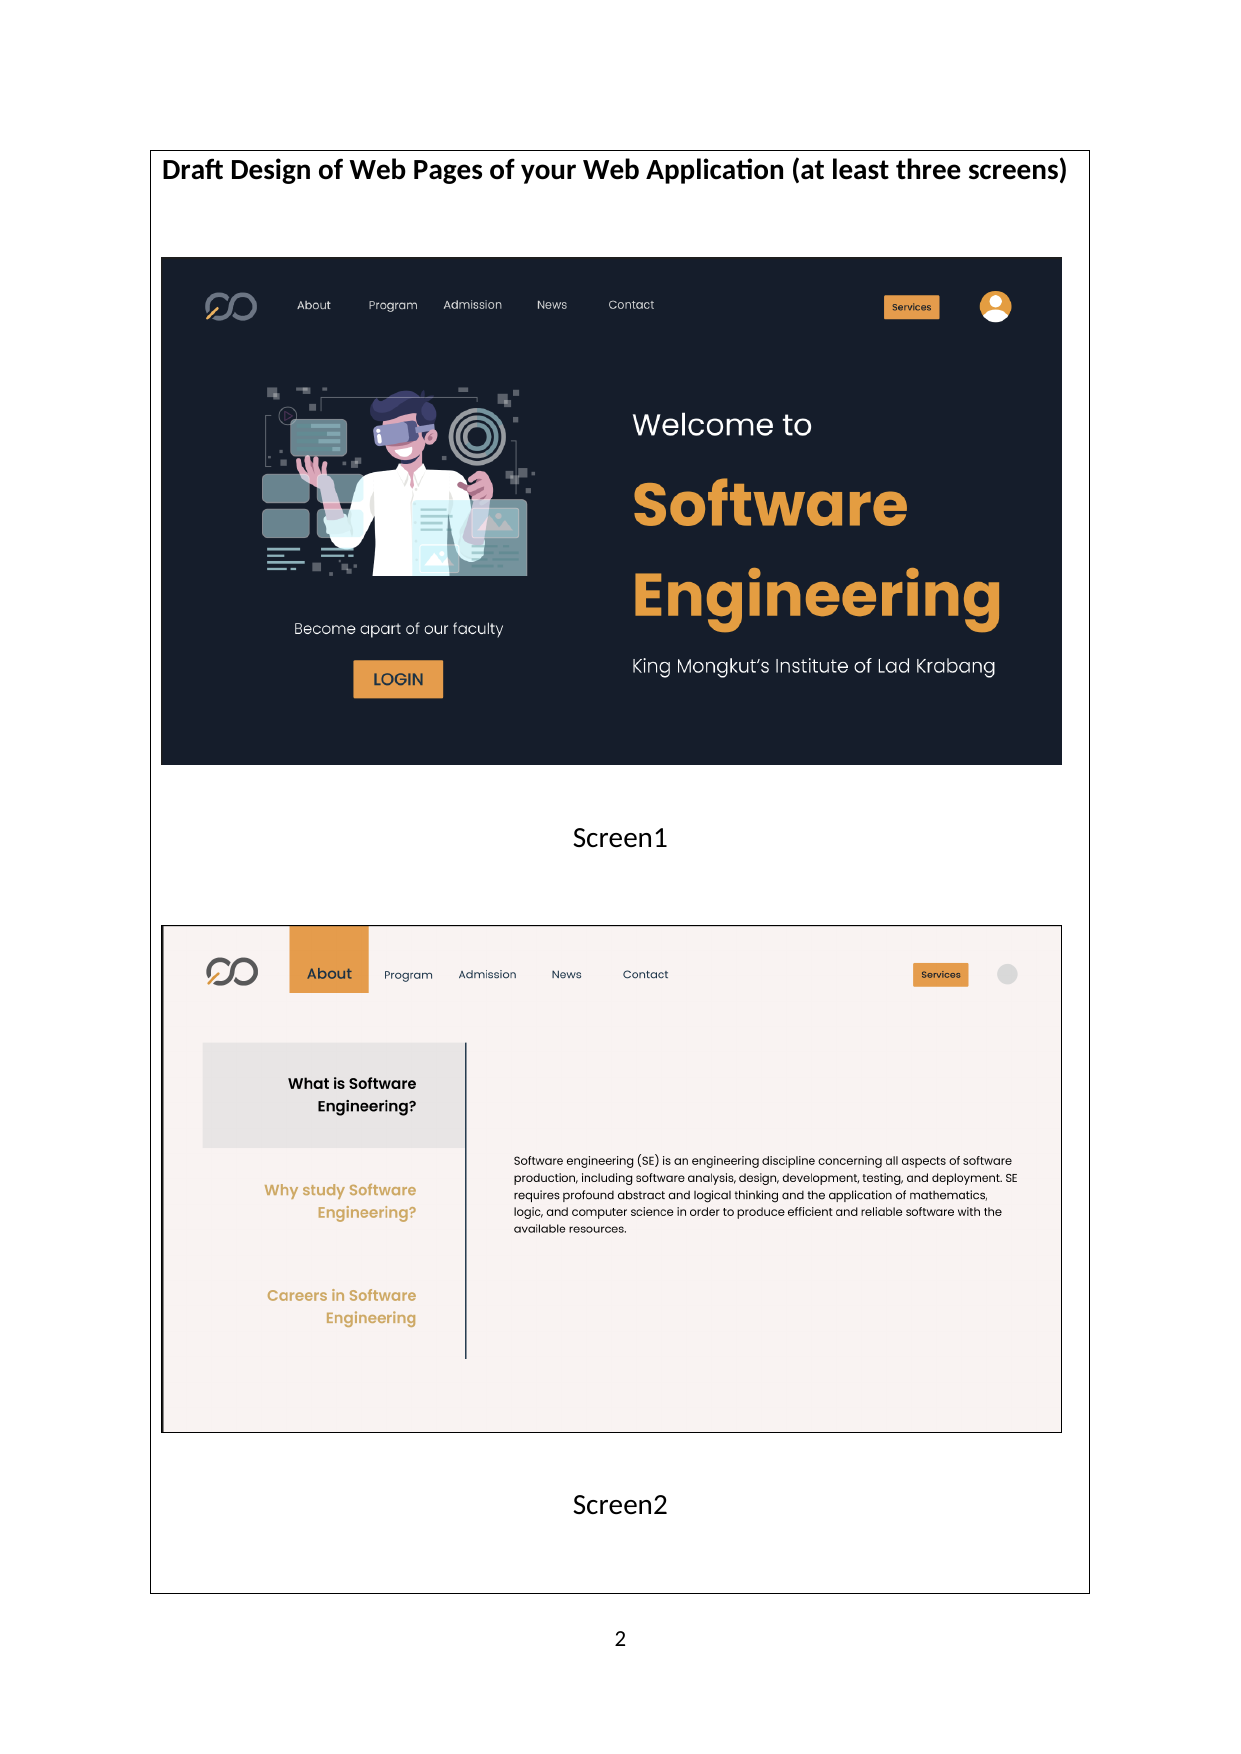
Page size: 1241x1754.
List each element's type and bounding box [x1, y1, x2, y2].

table_header [151, 151, 1089, 1593]
